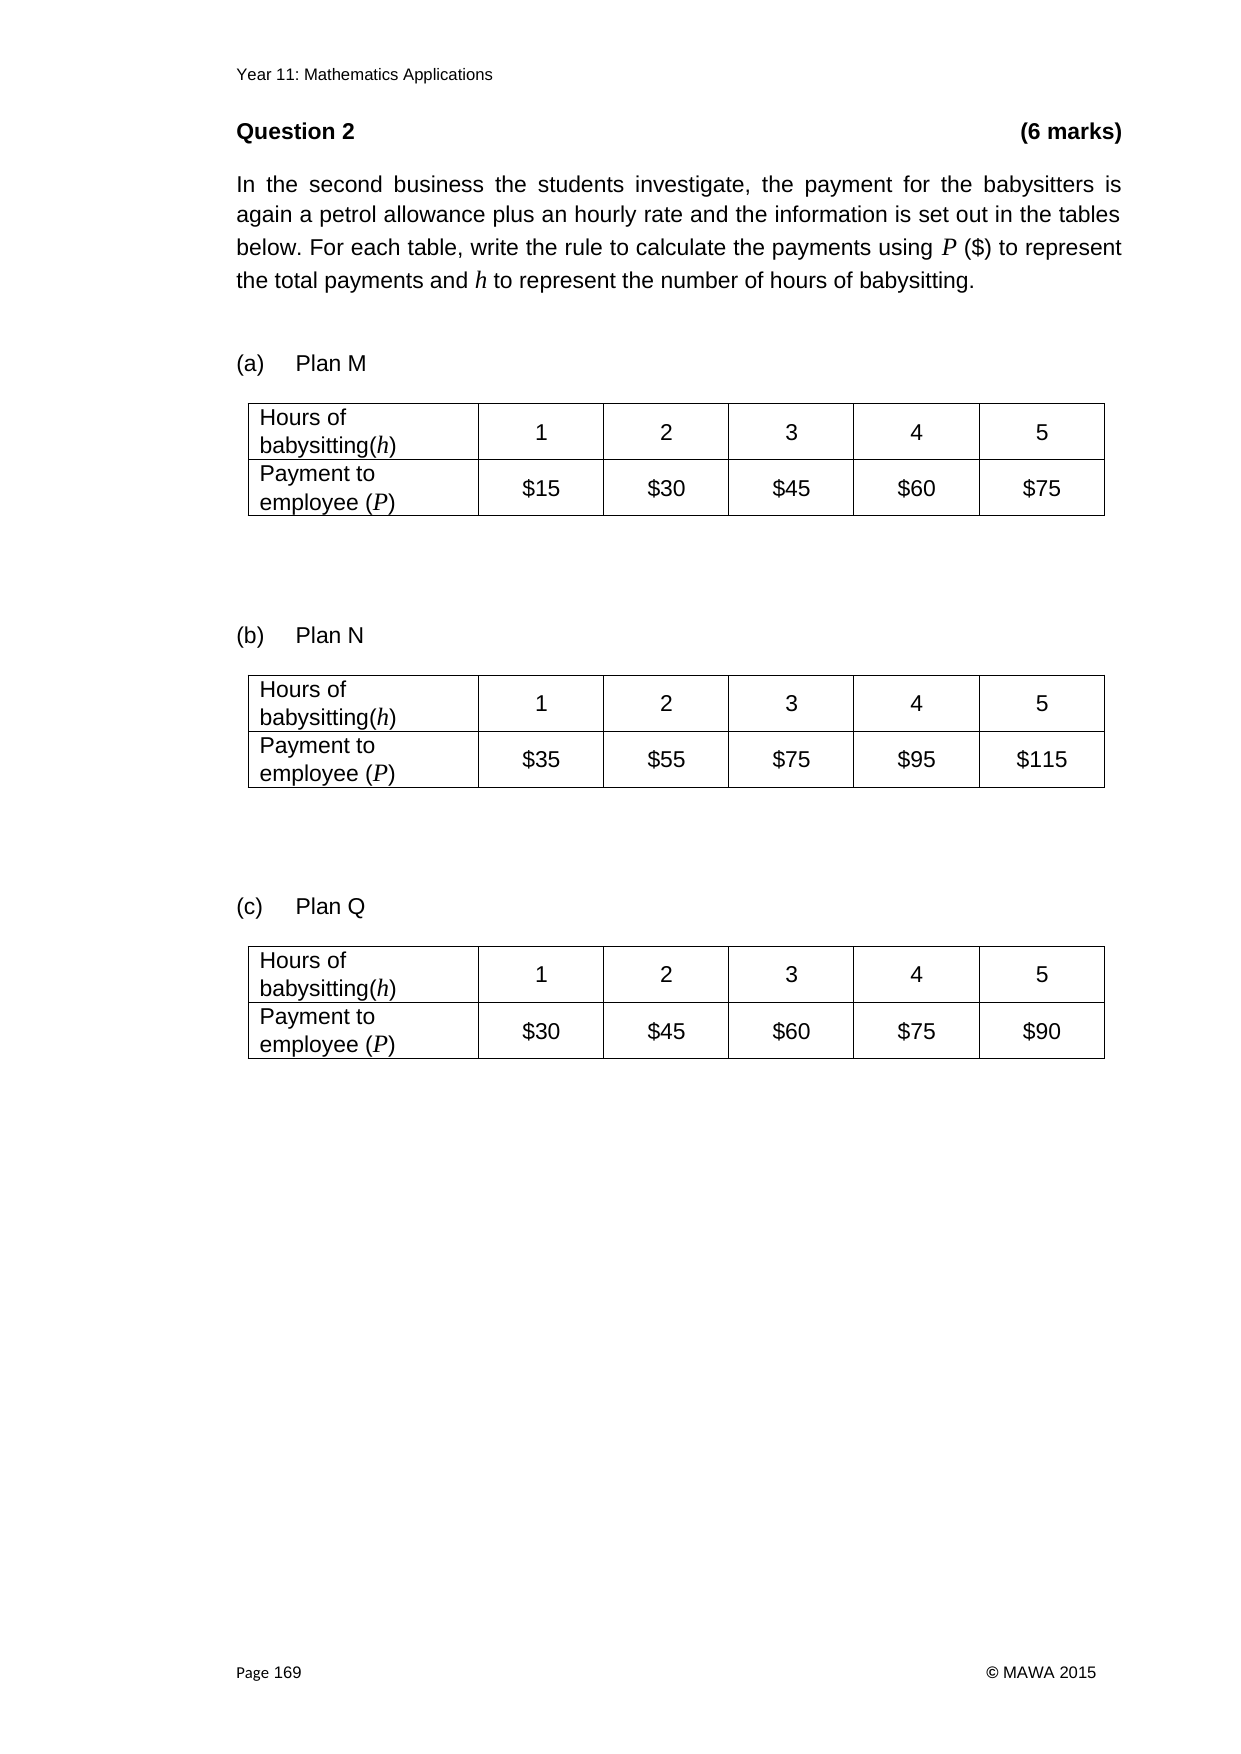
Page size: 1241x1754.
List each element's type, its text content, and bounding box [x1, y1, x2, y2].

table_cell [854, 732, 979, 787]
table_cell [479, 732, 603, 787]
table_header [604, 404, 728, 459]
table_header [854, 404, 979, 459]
text (a) Plan M [236, 350, 1122, 377]
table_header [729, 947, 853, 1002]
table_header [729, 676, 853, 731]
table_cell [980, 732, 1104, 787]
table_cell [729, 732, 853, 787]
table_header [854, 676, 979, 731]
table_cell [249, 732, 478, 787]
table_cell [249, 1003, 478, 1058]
text (c) Plan Q [236, 893, 1122, 920]
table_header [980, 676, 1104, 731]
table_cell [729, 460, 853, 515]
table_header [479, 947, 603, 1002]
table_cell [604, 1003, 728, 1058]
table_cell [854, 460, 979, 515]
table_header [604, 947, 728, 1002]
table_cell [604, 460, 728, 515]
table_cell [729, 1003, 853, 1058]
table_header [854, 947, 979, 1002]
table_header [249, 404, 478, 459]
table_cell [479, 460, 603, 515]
text (b) Plan N [236, 622, 1122, 648]
text In the second business the students investigate, the payment for the babysitters is again a petrol allowance plus an hourly rate and the information is set out in the tables below. For each table, write the rule to calculate the payments using P ($) to represent the total payments and h to represent the number of hours of babysitting. [236, 171, 1122, 293]
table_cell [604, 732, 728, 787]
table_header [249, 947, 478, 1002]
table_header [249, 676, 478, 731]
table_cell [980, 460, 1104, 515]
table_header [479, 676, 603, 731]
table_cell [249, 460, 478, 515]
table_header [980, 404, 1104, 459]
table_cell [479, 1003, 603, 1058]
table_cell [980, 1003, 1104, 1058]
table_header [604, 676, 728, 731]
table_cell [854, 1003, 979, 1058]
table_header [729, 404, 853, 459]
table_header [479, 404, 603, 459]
text Question 2 (6 marks) [236, 118, 1122, 144]
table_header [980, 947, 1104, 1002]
